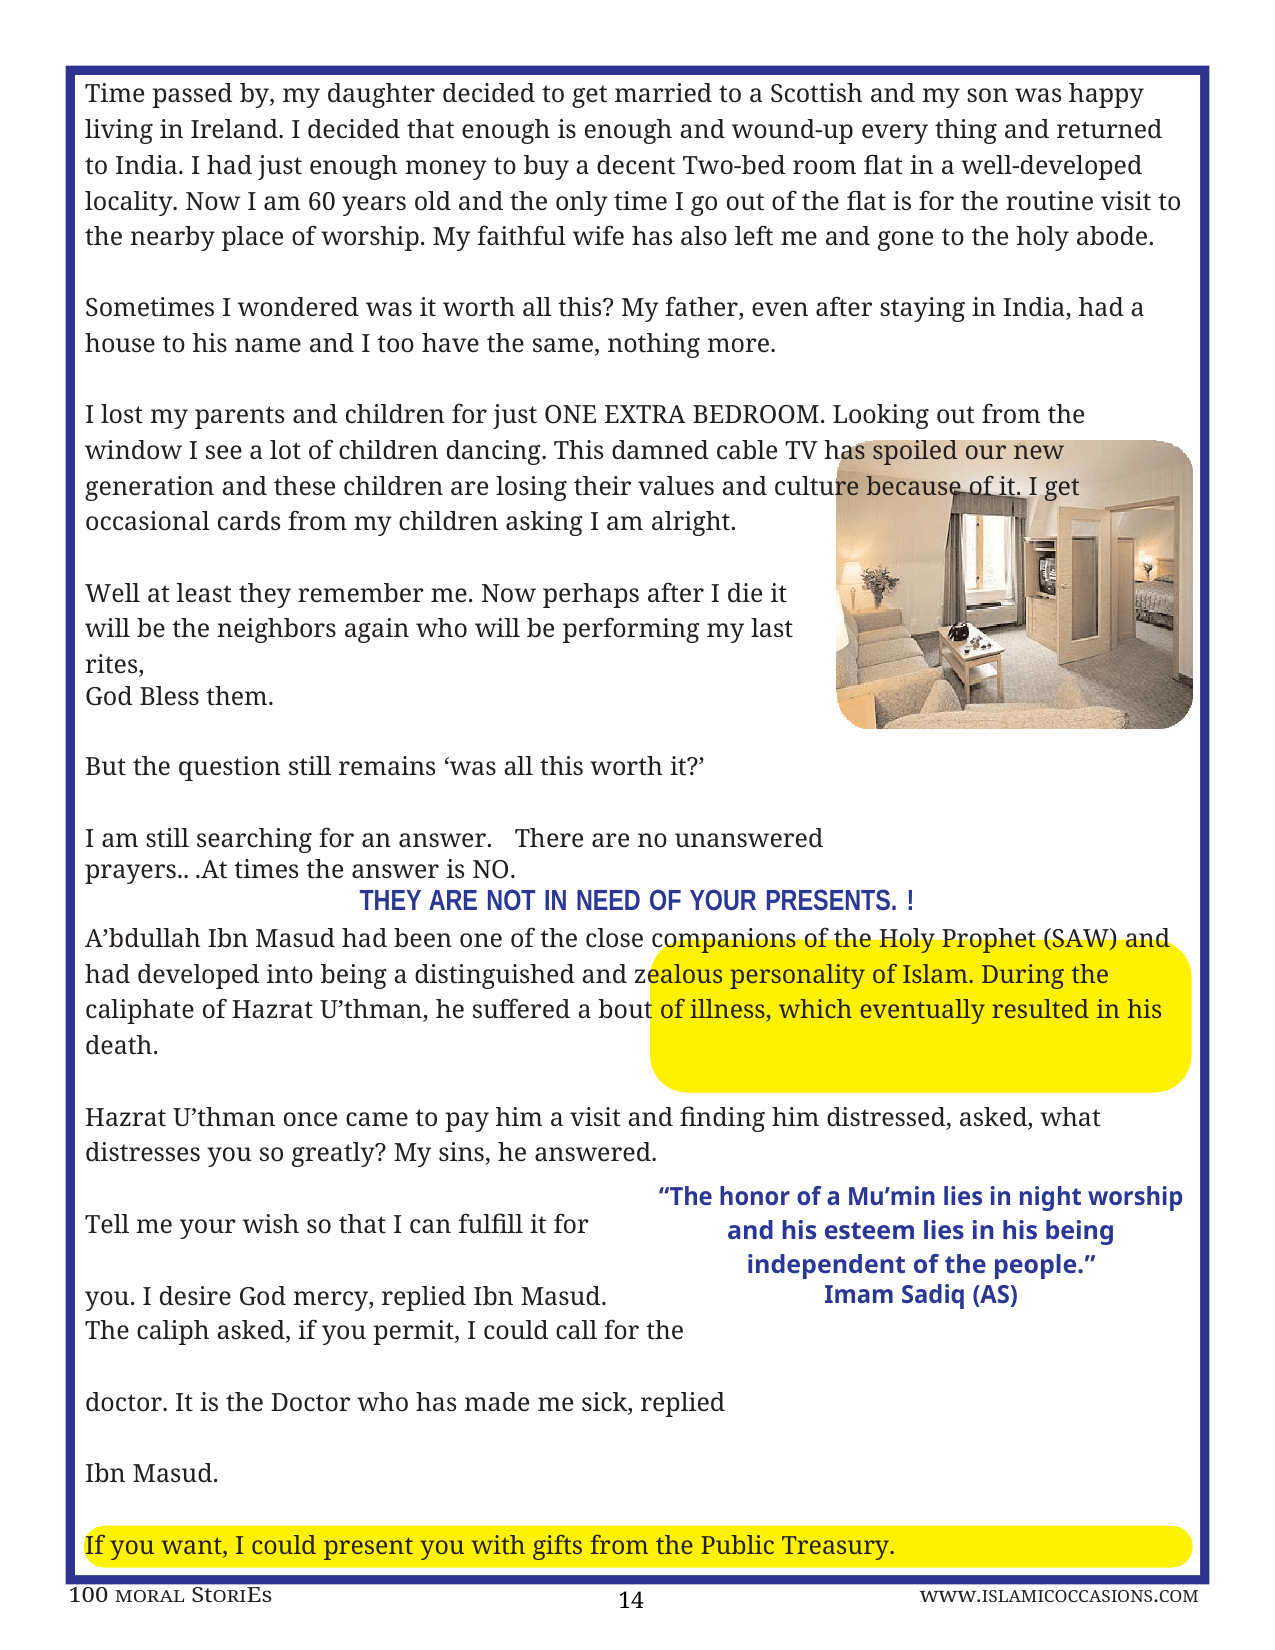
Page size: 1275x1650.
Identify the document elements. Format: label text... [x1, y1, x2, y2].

text I lost my parents and children for just ONE EXTRA BEDROOM. Looking out from the window I see a lot of children dancing. This damned cable TV has spoiled our new generation and these children are losing their values and culture because of it. I get occasional cards from my children asking I am alright. [85, 397, 1172, 538]
subtitle THEY ARE NOT IN NEED OF YOUR PRESENTS. ! [359, 884, 1210, 917]
text Imam Sadiq (AS) [658, 1281, 1184, 1310]
text “The honor of a Mu’min lies in night worship and his esteem lies in his being independent of the people.” [658, 1179, 1184, 1281]
text The caliph asked, if you permit, I could call for the doctor. It is the Doctor who has made me sick, replied Ibn Masud. [85, 1312, 741, 1490]
text prayers. At times the answer is NO. [85, 856, 1210, 884]
picture [834, 711, 1193, 729]
text I am still searching for an answer. There are no unanswered [85, 820, 1210, 854]
text Time passed by, my daughter decided to get married to a Scottish and my son was happy living in Ireland. I decided that enough is enough and wound-up every thing and returned to India. I had just enough money to buy a decent Two-bed room flat in a well-developed locality. Now I am 60 years old and the only time I go out of the flat is for the routine visit to the nearby place of worship. My faithful wife has also left me and gone to the holy abode. [85, 76, 1186, 253]
picture [834, 439, 1193, 682]
text But the question still remains ‘was all this worth it?’ [85, 748, 1210, 782]
text Hazrat U’thman once came to pay him a visit and finding him distressed, asked, what distresses you so greatly? My sins, he answered. [85, 1099, 1172, 1169]
text Sometimes I wondered was it worth all this? My father, even after staying in India, had a house to his name and I too have the same, nothing more. [85, 290, 1172, 359]
text If you want, I could present you with gifts from the Public Treasury. [85, 1528, 1210, 1562]
text God Bless them. [85, 682, 1210, 711]
text Well at least they remember me. Now perhaps after I die it will be the neighbors again who will be performing my last rites, [85, 575, 819, 681]
text Tell me your wish so that I can fulfill it for you. I desire God mercy, replied Ibn Masud. [85, 1206, 611, 1312]
text A’bdullah Ibn Masud had been one of the close companions of the Holy Prophet (SAW) and had developed into being a distinguished and zealous personality of Islam. During the caliphate of Hazrat U’thman, he suffered a bout of illness, which eventually resulted in his death. [85, 921, 1172, 1062]
